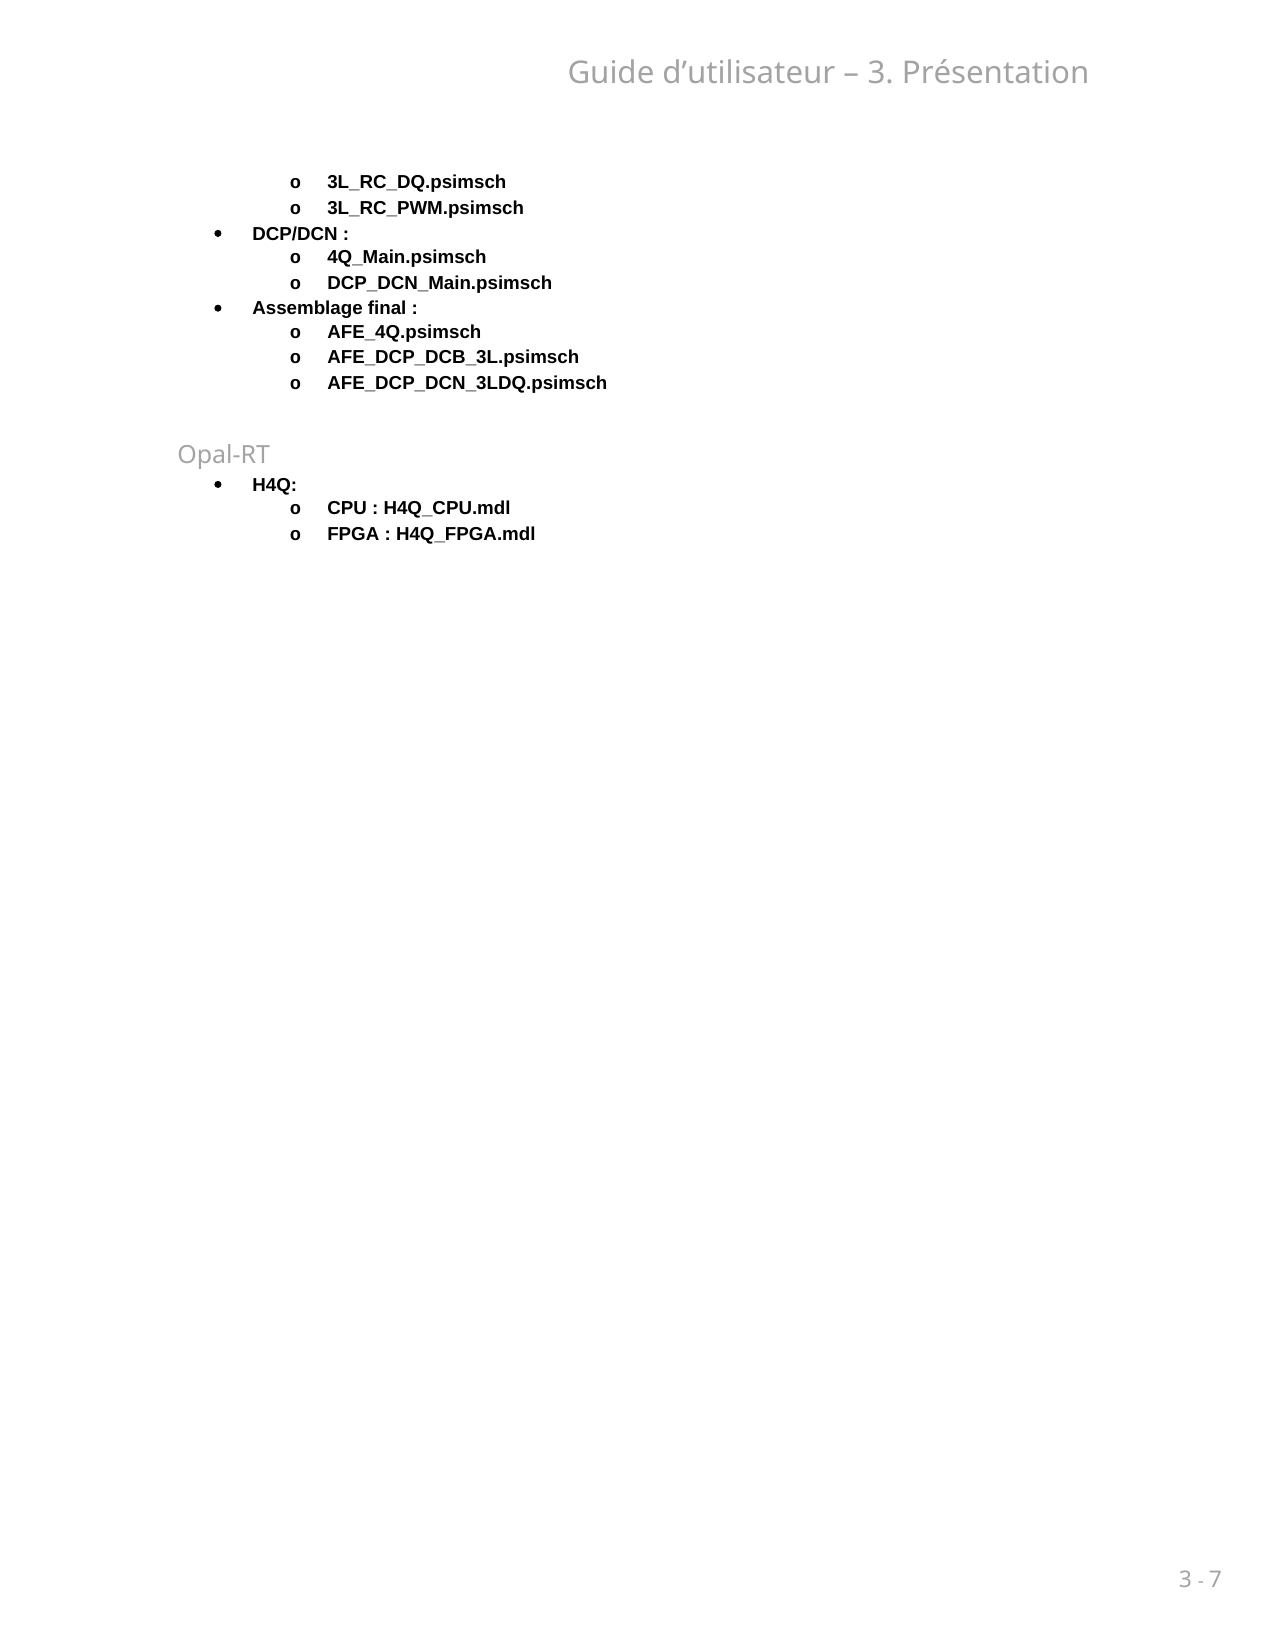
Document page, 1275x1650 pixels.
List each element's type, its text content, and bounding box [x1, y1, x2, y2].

list DCP_DCN_Main.psimsch [289, 272, 1127, 295]
list AFE_4Q.psimsch [289, 321, 1127, 344]
list DCP/DCN : [214, 222, 1127, 244]
list Assemblage final : [214, 297, 1127, 319]
list H4Q: [214, 473, 1127, 495]
subtitle Opal-RT [177, 437, 1127, 471]
list FPGA : H4Q_FPGA.mdl [289, 523, 1127, 546]
list AFE_DCP_DCB_3L.psimsch [289, 346, 1127, 369]
list AFE_DCP_DCN_3LDQ.psimsch [289, 372, 1127, 395]
list 3L_RC_DQ.psimsch [289, 171, 1127, 194]
list 4Q_Main.psimsch [289, 246, 1127, 269]
list 3L_RC_PWM.psimsch [289, 197, 1127, 220]
list CPU : H4Q_CPU.mdl [289, 497, 1127, 520]
